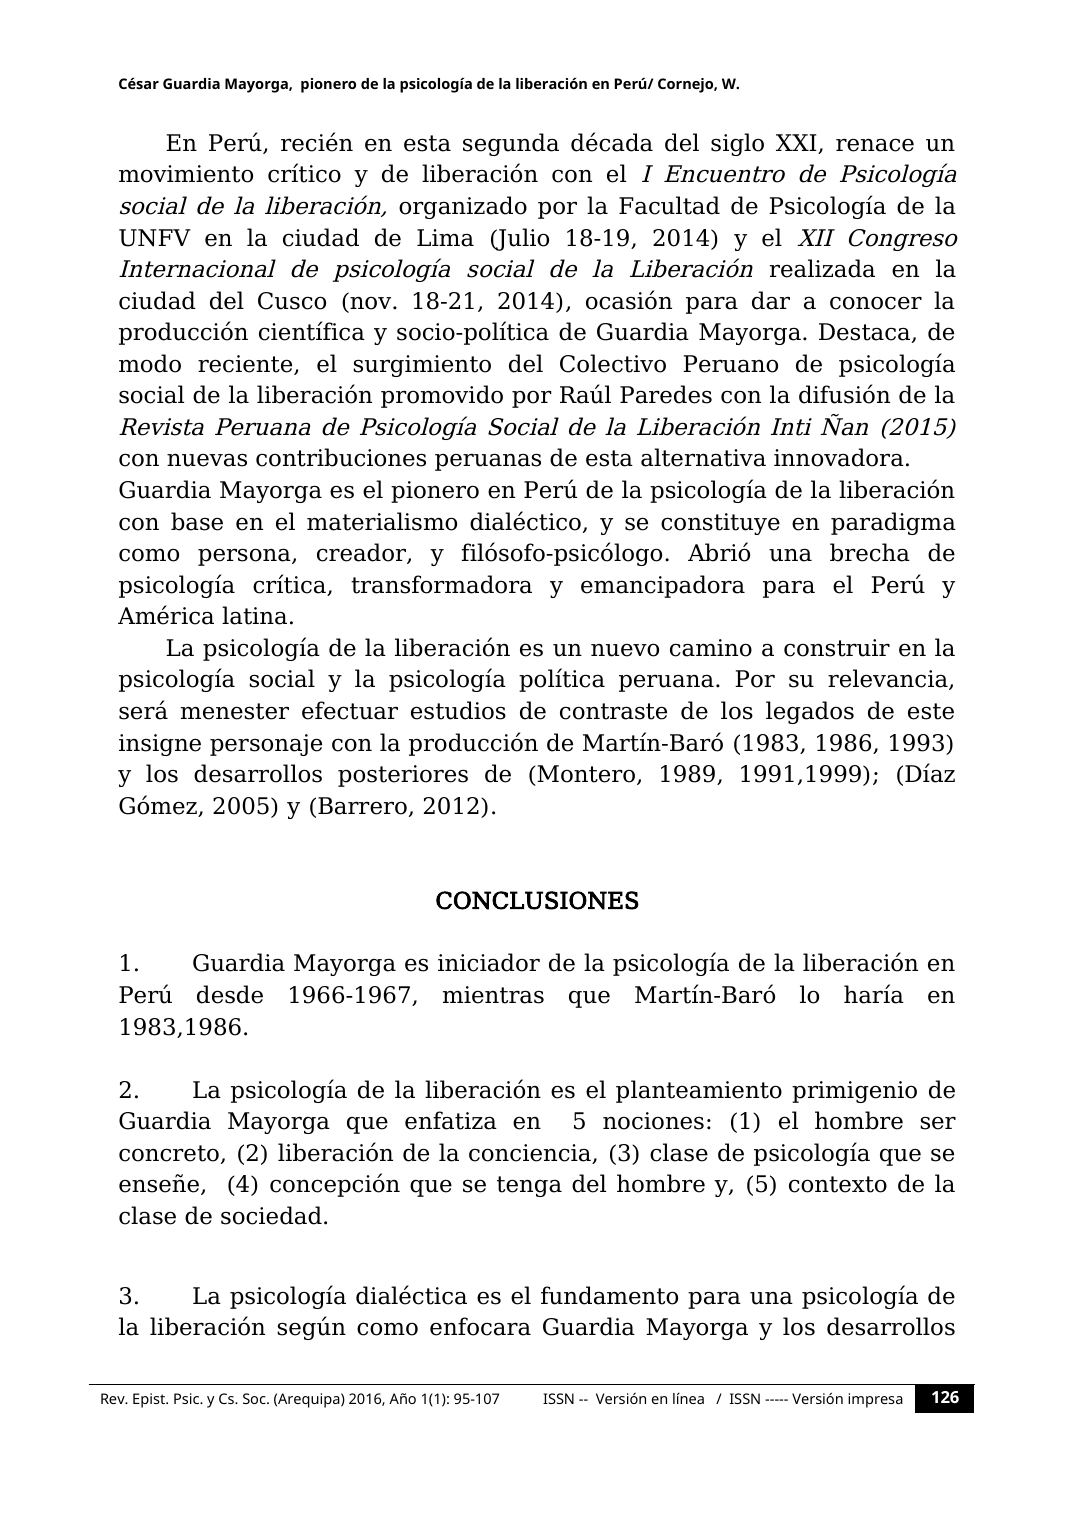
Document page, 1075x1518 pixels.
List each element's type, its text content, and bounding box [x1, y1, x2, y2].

text Guardia Mayorga es el pionero en Perú de la psicología de la liberación con base en el materialismo dialéctico, y se constituye en paradigma como persona, creador, y filósofo-psicólogo. Abrió una brecha de psicología crítica, transformadora y emancipadora para el Perú y América latina. [118, 476, 957, 629]
text CONCLUSIONES [118, 886, 957, 913]
list La psicología de la liberación es el planteamiento primigenio de Guardia Mayorga que enfatiza en 5 nociones: (1) el hombre ser concreto, (2) liberación de la conciencia, (3) clase de psicología que se enseñe, (4) concepción que se tenga del hombre y, (5) contexto de la clase de sociedad. [118, 1075, 957, 1229]
text La psicología de la liberación es un nuevo camino a construir en la psicología social y la psicología política peruana. Por su relevancia, será menester efectuar estudios de contraste de los legados de este insigne personaje con la producción de Martín-Baró (1983, 1986, 1993) y los desarrollos posteriores de (Montero, 1989, 1991,1999); (Díaz Gómez, 2005) y (Barrero, 2012). [118, 633, 957, 819]
text En Perú, recién en esta segunda década del siglo XXI, renace un movimiento crítico y de liberación con el I Encuentro de Psicología social de la liberación, organizado por la Facultad de Psicología de la UNFV en la ciudad de Lima (Julio 18-19, 2014) y el XII Congreso Internacional de psicología social de la Liberación realizada en la ciudad del Cusco (nov. 18-21, 2014), ocasión para dar a conocer la producción científica y socio-política de Guardia Mayorga. Destaca, de modo reciente, el surgimiento del Colectivo Peruano de psicología social de la liberación promovido por Raúl Paredes con la difusión de la Revista Peruana de Psicología Social de la Liberación Inti Ñan (2015) con nuevas contribuciones peruanas de esta alternativa innovadora. [118, 128, 957, 472]
list Guardia Mayorga es iniciador de la psicología de la liberación en Perú desde 1966-1967, mientras que Martín-Baró lo haría en 1983,1986. [118, 949, 957, 1040]
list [118, 1281, 957, 1341]
